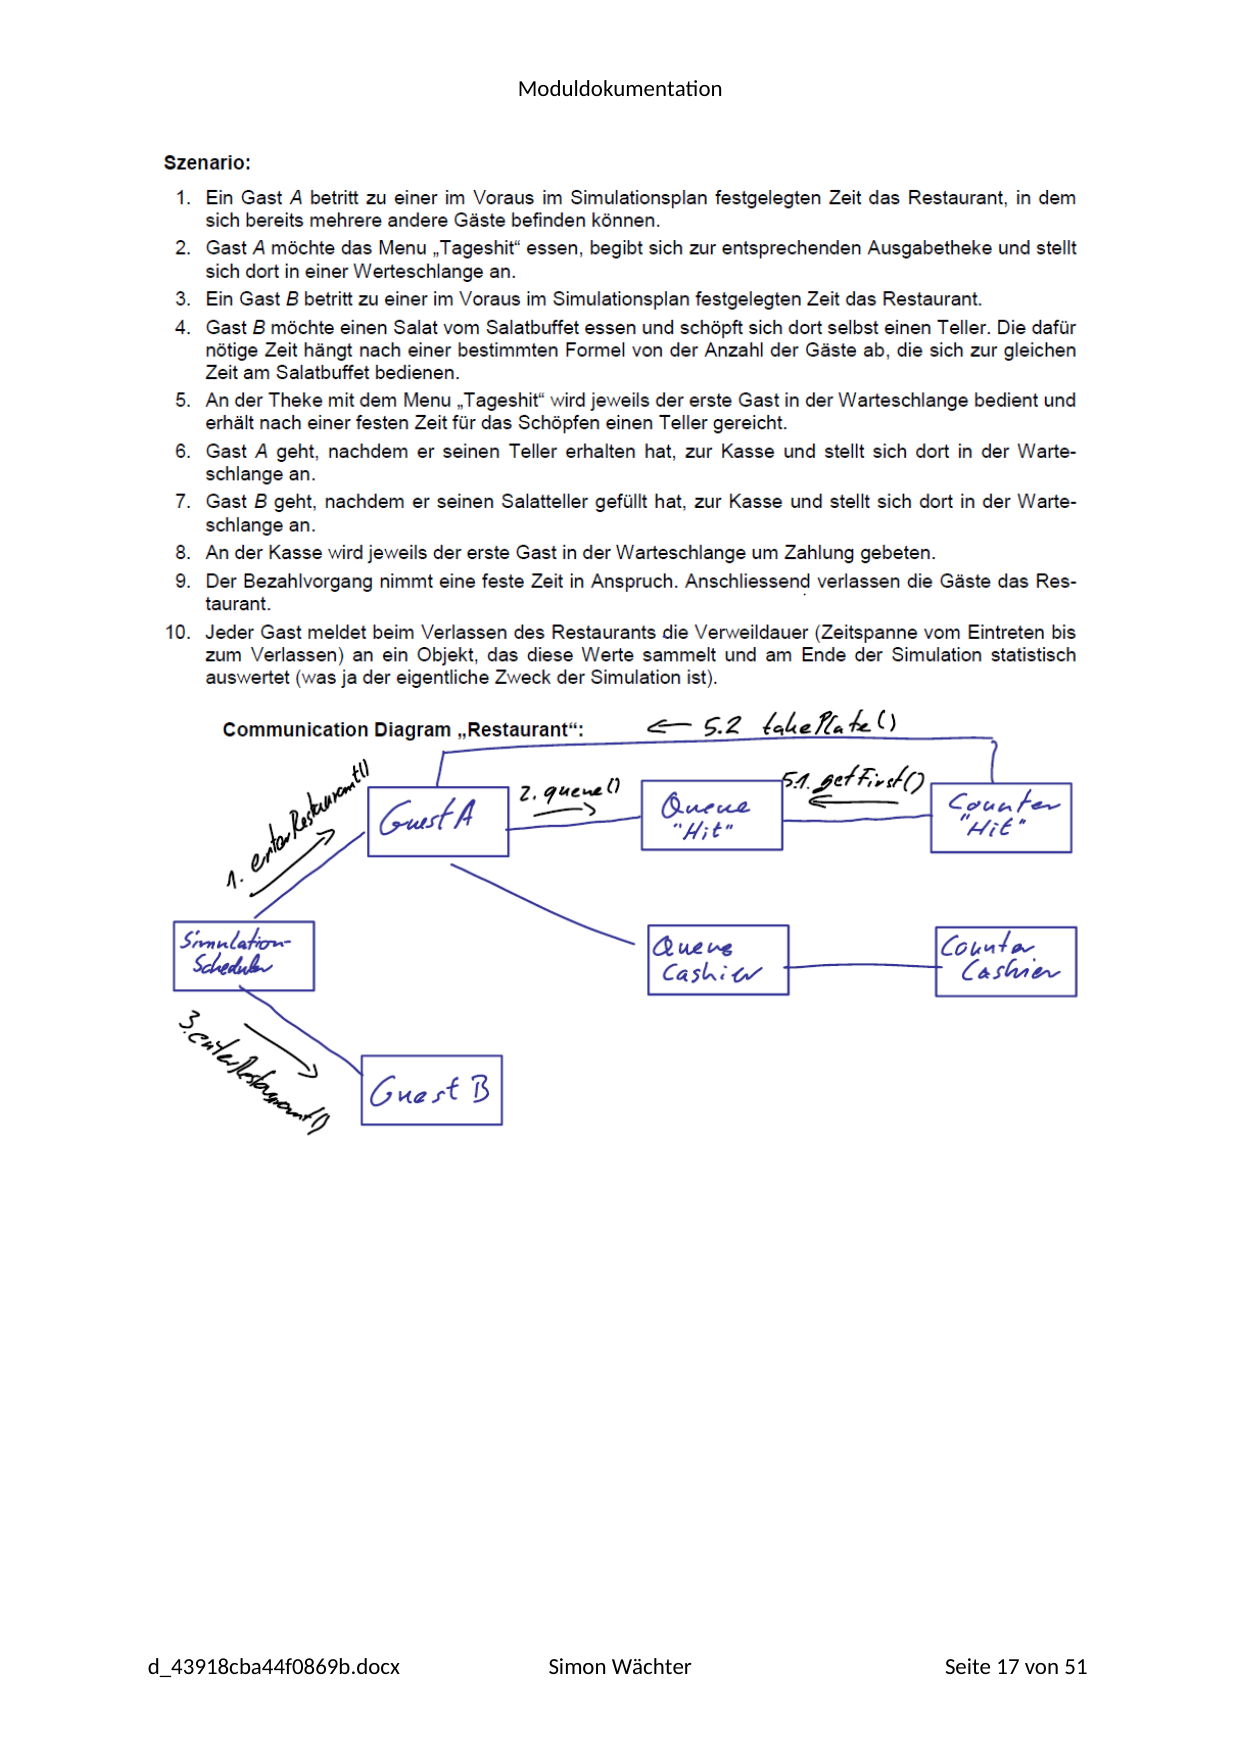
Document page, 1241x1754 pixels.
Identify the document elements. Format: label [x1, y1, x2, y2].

picture [147, 147, 1093, 690]
picture [147, 708, 1093, 1154]
